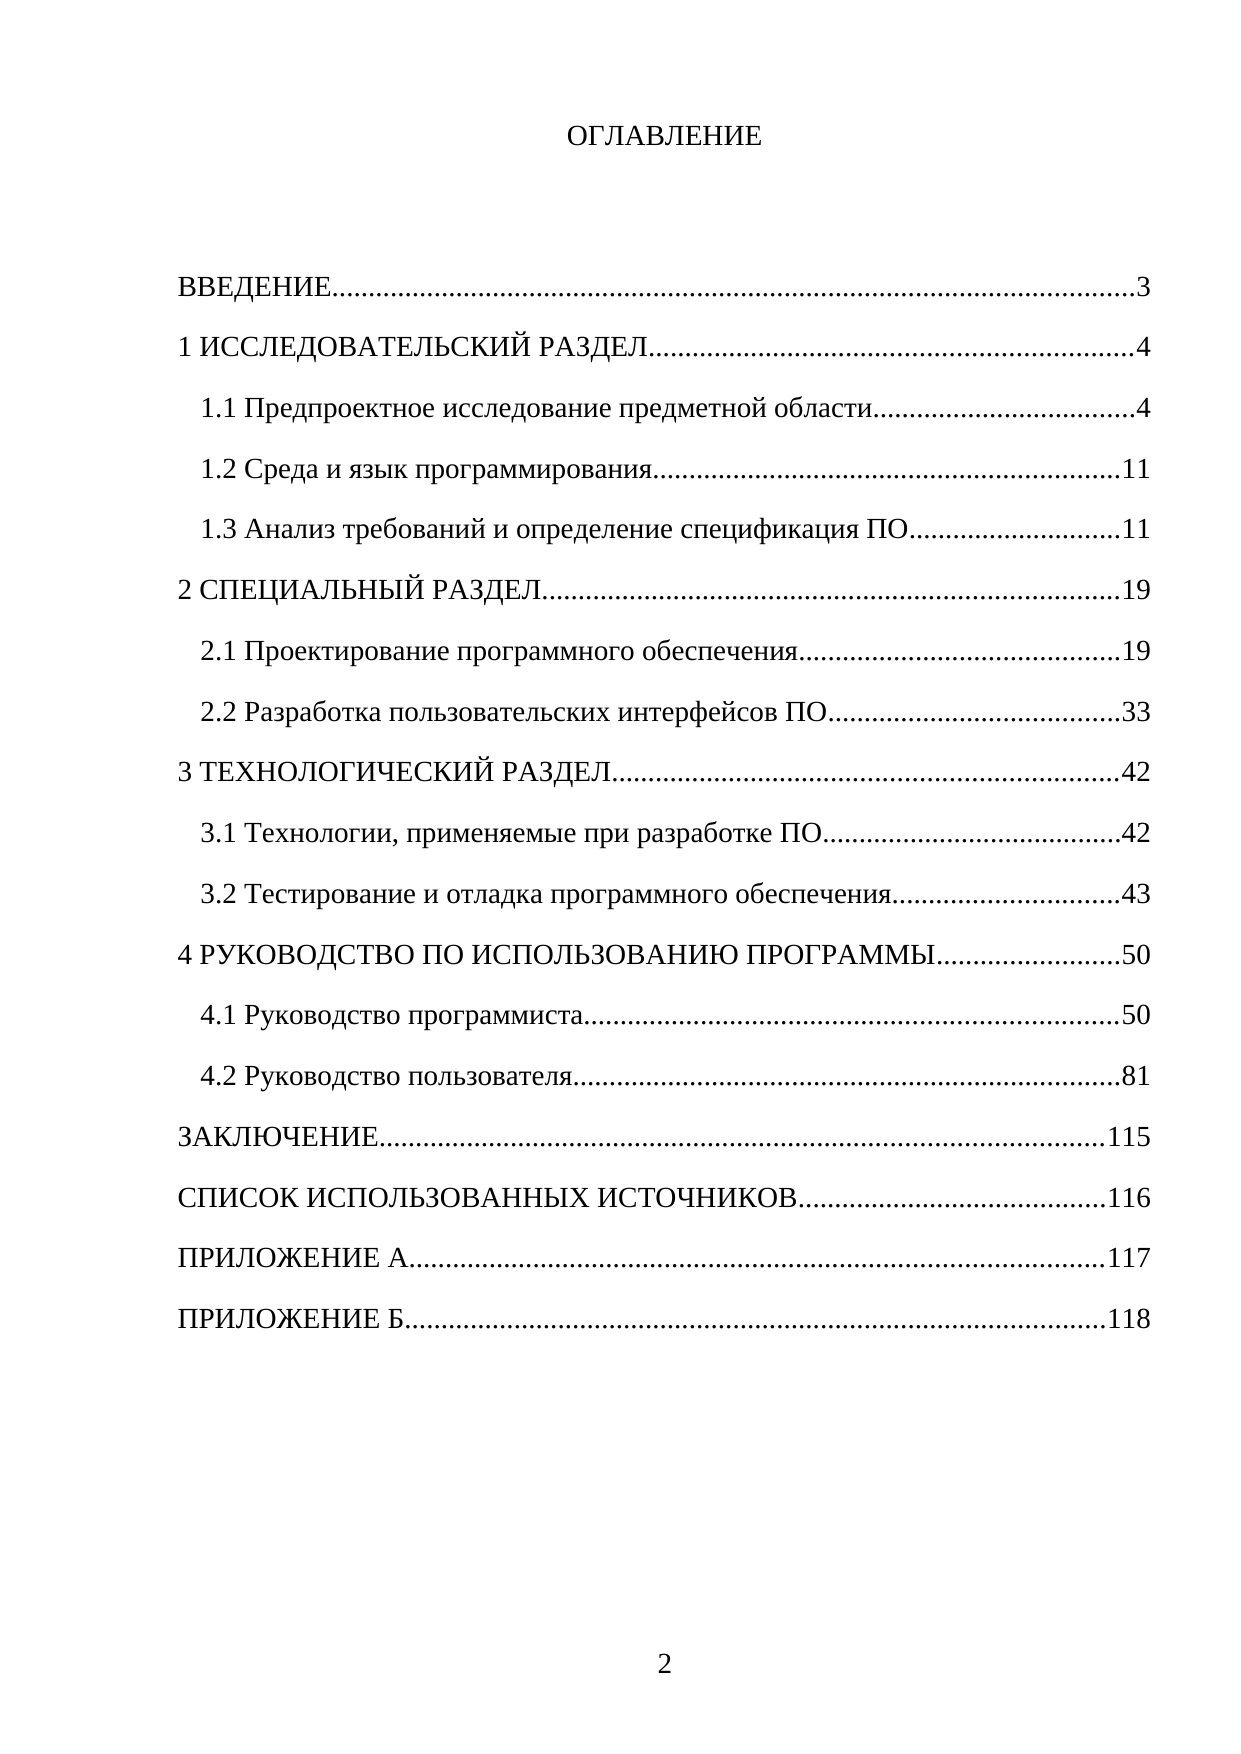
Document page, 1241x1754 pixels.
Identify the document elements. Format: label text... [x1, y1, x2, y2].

text ОГЛАВЛЕНИЕ [177, 118, 1152, 152]
